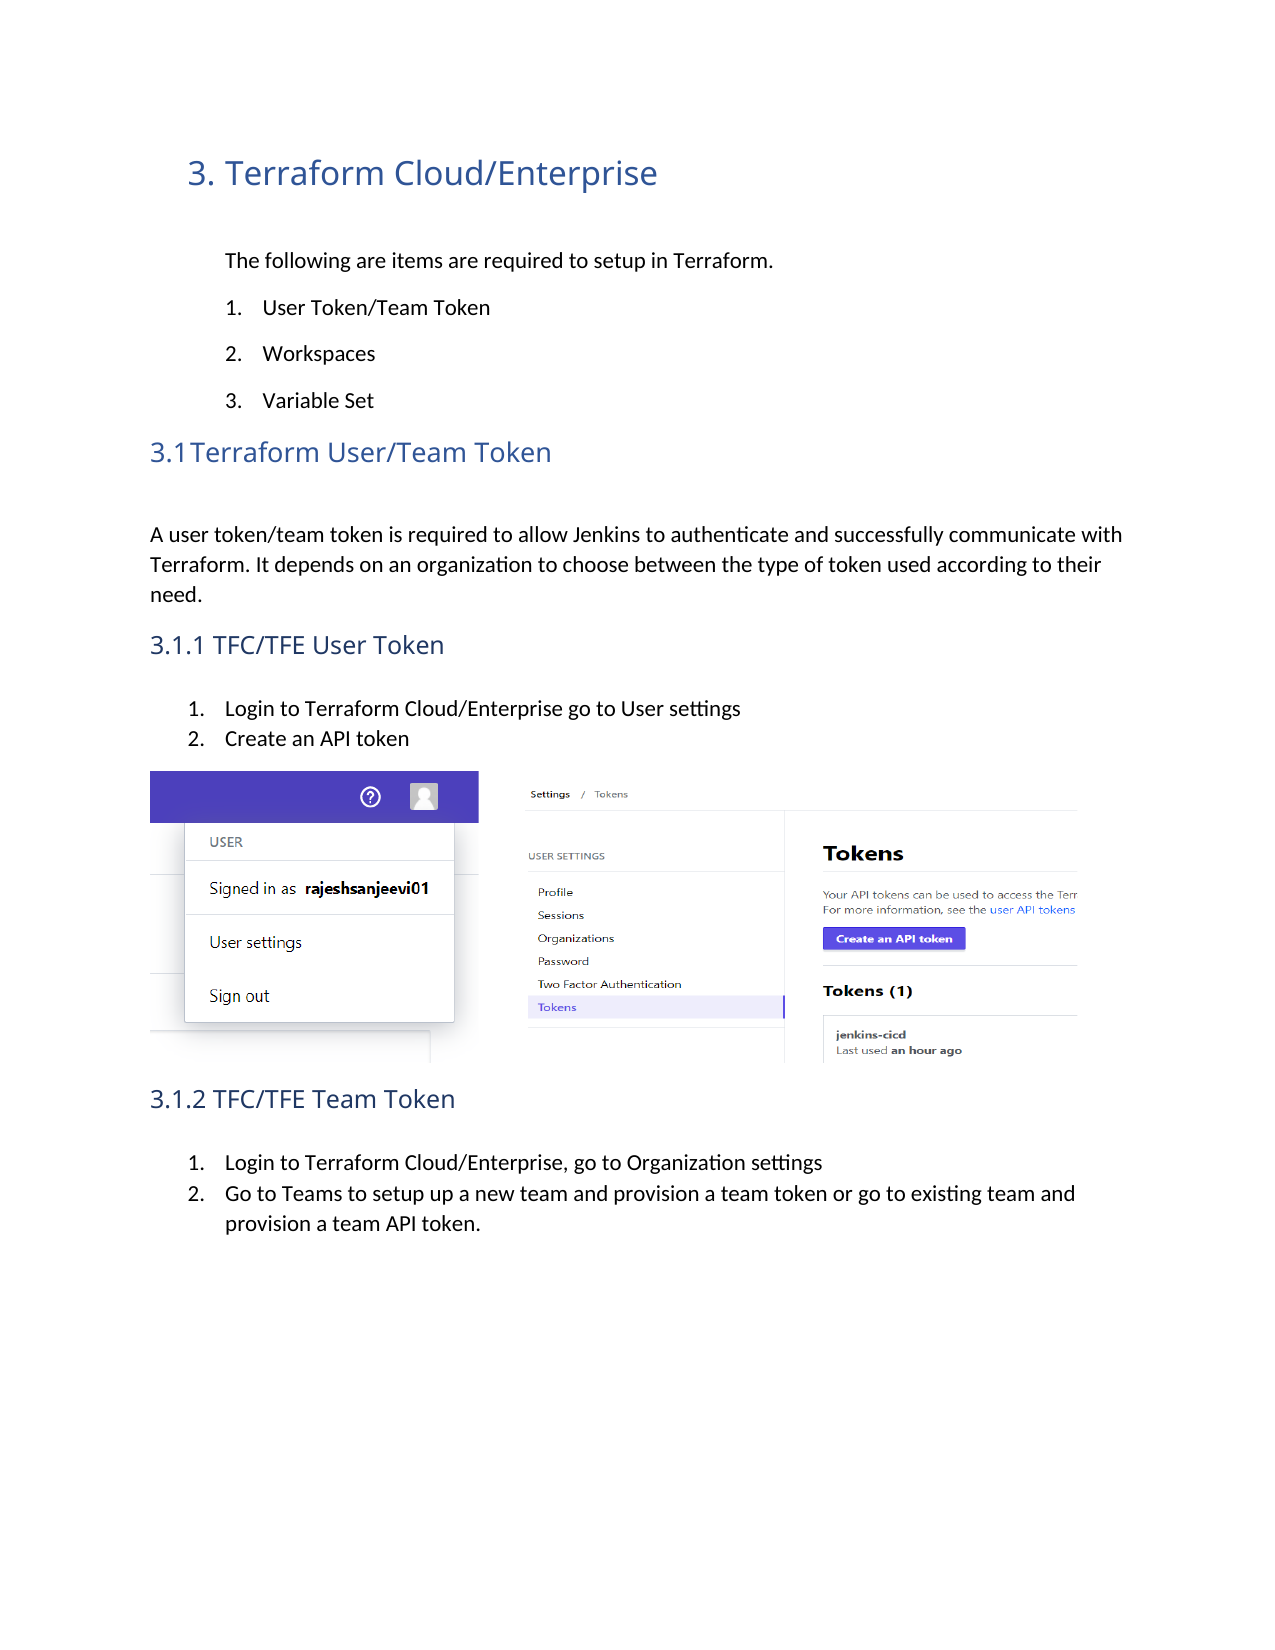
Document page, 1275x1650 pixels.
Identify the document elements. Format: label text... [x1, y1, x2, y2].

picture [525, 785, 1078, 1063]
text A user token/team token is required to allow Jenkins to authenticate and successfully communicate with Terraform. It depends on an organization to choose between the type of token used according to their need. [150, 520, 1125, 608]
list User Token/Team Token [225, 293, 1125, 321]
list Go to Teams to setup up a new team and provision a team token or go to existing team and provision a team API token. [187, 1179, 1125, 1237]
list Create an API token [187, 724, 1125, 752]
list Variable Set [225, 386, 1125, 414]
list Workspaces [225, 339, 1125, 368]
text The following are items are required to setup in Terraform. [225, 246, 1125, 274]
subtitle 3.1.1 TFC/TFE User Token [150, 627, 1125, 661]
picture [150, 771, 479, 1063]
subtitle Terraform Cloud/Enterprise [187, 150, 1125, 195]
list Login to Terraform Cloud/Enterprise, go to Organization settings [187, 1148, 1125, 1176]
subtitle 3.1.2 TFC/TFE Team Token [150, 1081, 1125, 1116]
list Login to Terraform Cloud/Enterprise go to User settings [187, 694, 1125, 722]
subtitle Terraform User/Team Token [150, 433, 1125, 470]
